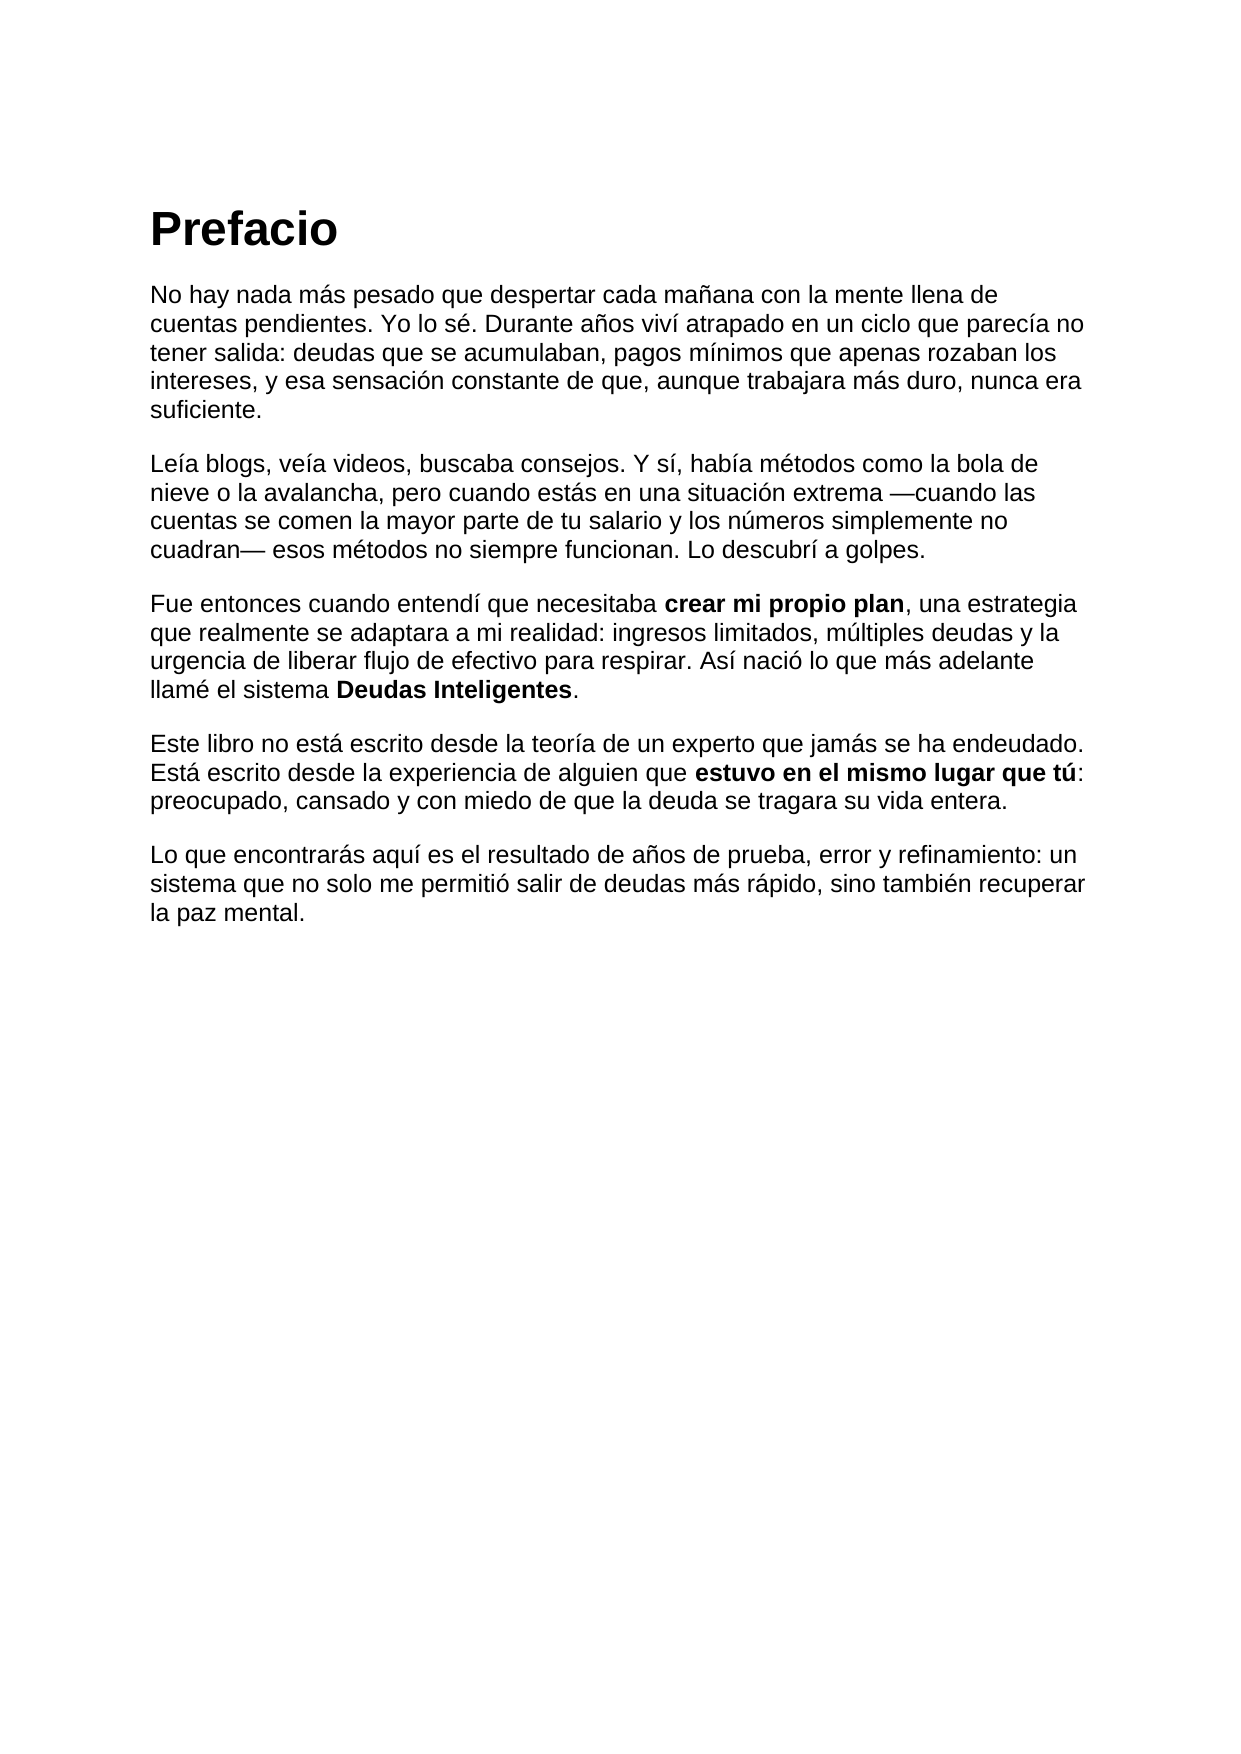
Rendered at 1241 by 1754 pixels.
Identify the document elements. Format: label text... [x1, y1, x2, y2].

text Fue entonces cuando entendí que necesitaba crear mi propio plan, una estrategia que realmente se adaptara a mi realidad: ingresos limitados, múltiples deudas y la urgencia de liberar flujo de efectivo para respirar. Así nació lo que más adelante llamé el sistema Deudas Inteligentes. [150, 589, 1090, 704]
subtitle Prefacio [150, 200, 1090, 255]
text Lo que encontrarás aquí es el resultado de años de prueba, error y refinamiento: un sistema que no solo me permitió salir de deudas más rápido, sino también recuperar la paz mental. [150, 840, 1090, 926]
text No hay nada más pesado que despertar cada mañana con la mente llena de cuentas pendientes. Yo lo sé. Durante años viví atrapado en un ciclo que parecía no tener salida: deudas que se acumulaban, pagos mínimos que apenas rozaban los intereses, y esa sensación constante de que, aunque trabajara más duro, nunca era suficiente. [150, 280, 1090, 424]
text Leía blogs, veía videos, buscaba consejos. Y sí, había métodos como la bola de nieve o la avalancha, pero cuando estás en una situación extrema —cuando las cuentas se comen la mayor parte de tu salario y los números simplemente no cuadran— esos métodos no siempre funcionan. Lo descubrí a golpes. [150, 449, 1090, 564]
text Este libro no está escrito desde la teoría de un experto que jamás se ha endeudado. Está escrito desde la experiencia de alguien que estuvo en el mismo lugar que tú: preocupado, cansado y con miedo de que la deuda se tragara su vida entera. [150, 729, 1090, 815]
